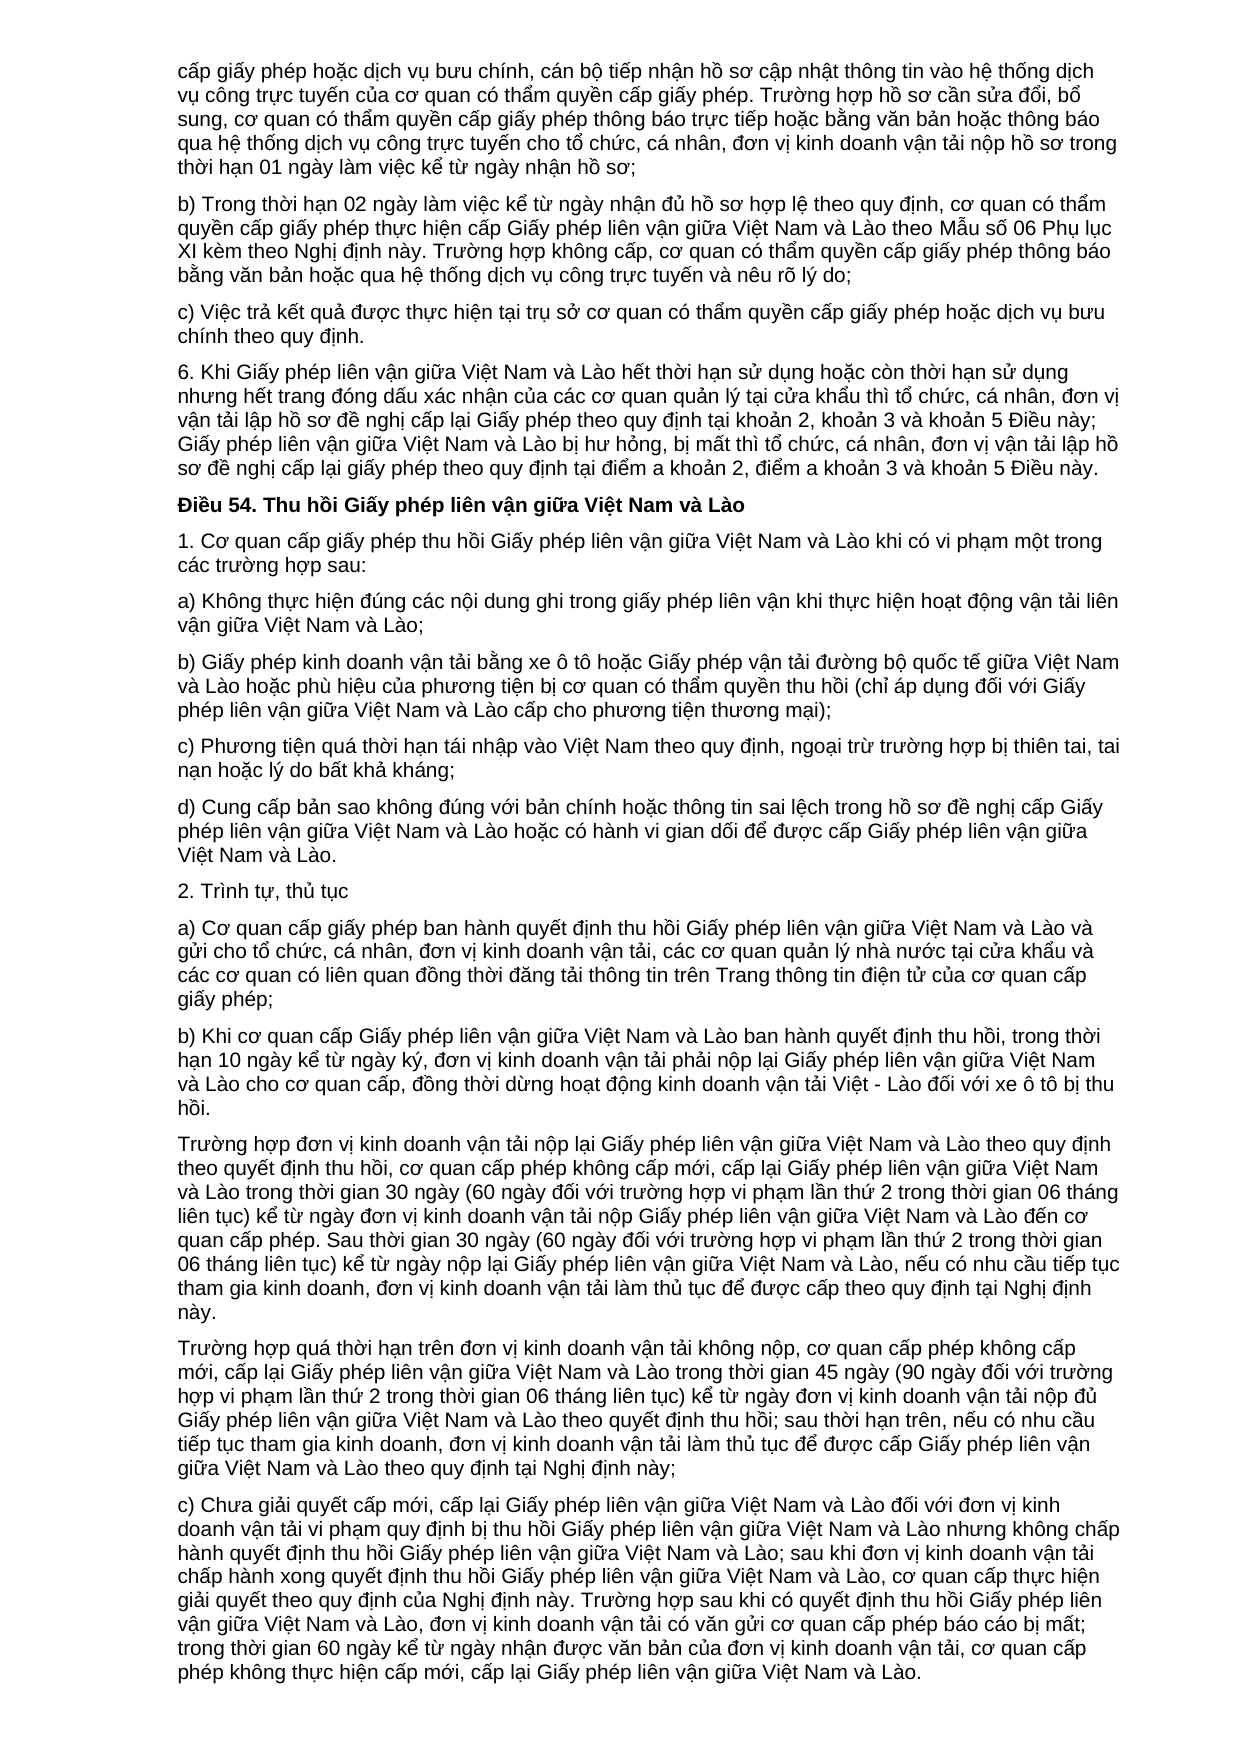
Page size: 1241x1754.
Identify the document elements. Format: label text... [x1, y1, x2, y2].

text 6. Khi Giấy phép liên vận giữa Việt Nam và Lào hết thời hạn sử dụng hoặc còn thời hạn sử dụng nhưng hết trang đóng dấu xác nhận của các cơ quan quản lý tại cửa khẩu thì tổ chức, cá nhân, đơn vị vận tải lập hồ sơ đề nghị cấp lại Giấy phép theo quy định tại khoản 2, khoản 3 và khoản 5 Điều này; Giấy phép liên vận giữa Việt Nam và Lào bị hư hỏng, bị mất thì tổ chức, cá nhân, đơn vị vận tải lập hồ sơ đề nghị cấp lại giấy phép theo quy định tại điểm a khoản 2, điểm a khoản 3 và khoản 5 Điều này. [177, 360, 1122, 480]
text c) Việc trả kết quả được thực hiện tại trụ sở cơ quan có thẩm quyền cấp giấy phép hoặc dịch vụ bưu chính theo quy định. [177, 300, 1122, 348]
text 1. Cơ quan cấp giấy phép thu hồi Giấy phép liên vận giữa Việt Nam và Lào khi có vi phạm một trong các trường hợp sau: [177, 529, 1122, 577]
text c) Chưa giải quyết cấp mới, cấp lại Giấy phép liên vận giữa Việt Nam và Lào đối với đơn vị kinh doanh vận tải vi phạm quy định bị thu hồi Giấy phép liên vận giữa Việt Nam và Lào nhưng không chấp hành quyết định thu hồi Giấy phép liên vận giữa Việt Nam và Lào; sau khi đơn vị kinh doanh vận tải chấp hành xong quyết định thu hồi Giấy phép liên vận giữa Việt Nam và Lào, cơ quan cấp thực hiện giải quyết theo quy định của Nghị định này. Trường hợp sau khi có quyết định thu hồi Giấy phép liên vận giữa Việt Nam và Lào, đơn vị kinh doanh vận tải có văn gửi cơ quan cấp phép báo cáo bị mất; trong thời gian 60 ngày kể từ ngày nhận được văn bản của đơn vị kinh doanh vận tải, cơ quan cấp phép không thực hiện cấp mới, cấp lại Giấy phép liên vận giữa Việt Nam và Lào. [177, 1492, 1122, 1684]
text Trường hợp quá thời hạn trên đơn vị kinh doanh vận tải không nộp, cơ quan cấp phép không cấp mới, cấp lại Giấy phép liên vận giữa Việt Nam và Lào trong thời gian 45 ngày (90 ngày đối với trường hợp vi phạm lần thứ 2 trong thời gian 06 tháng liên tục) kể từ ngày đơn vị kinh doanh vận tải nộp đủ Giấy phép liên vận giữa Việt Nam và Lào theo quyết định thu hồi; sau thời hạn trên, nếu có nhu cầu tiếp tục tham gia kinh doanh, đơn vị kinh doanh vận tải làm thủ tục để được cấp Giấy phép liên vận giữa Việt Nam và Lào theo quy định tại Nghị định này; [177, 1336, 1122, 1480]
text a) Cơ quan cấp giấy phép ban hành quyết định thu hồi Giấy phép liên vận giữa Việt Nam và Lào và gửi cho tổ chức, cá nhân, đơn vị kinh doanh vận tải, các cơ quan quản lý nhà nước tại cửa khẩu và các cơ quan có liên quan đồng thời đăng tải thông tin trên Trang thông tin điện tử của cơ quan cấp giấy phép; [177, 915, 1122, 1011]
text b) Trong thời hạn 02 ngày làm việc kể từ ngày nhận đủ hồ sơ hợp lệ theo quy định, cơ quan có thẩm quyền cấp giấy phép thực hiện cấp Giấy phép liên vận giữa Việt Nam và Lào theo Mẫu số 06 Phụ lục XI kèm theo Nghị định này. Trường hợp không cấp, cơ quan có thẩm quyền cấp giấy phép thông báo bằng văn bản hoặc qua hệ thống dịch vụ công trực tuyến và nêu rõ lý do; [177, 191, 1122, 287]
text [177, 59, 1122, 179]
text Điều 54. Thu hồi Giấy phép liên vận giữa Việt Nam và Lào [177, 492, 1122, 516]
text 2. Trình tự, thủ tục [177, 879, 1122, 903]
text b) Khi cơ quan cấp Giấy phép liên vận giữa Việt Nam và Lào ban hành quyết định thu hồi, trong thời hạn 10 ngày kể từ ngày ký, đơn vị kinh doanh vận tải phải nộp lại Giấy phép liên vận giữa Việt Nam và Lào cho cơ quan cấp, đồng thời dừng hoạt động kinh doanh vận tải Việt - Lào đối với xe ô tô bị thu hồi. [177, 1024, 1122, 1119]
text d) Cung cấp bản sao không đúng với bản chính hoặc thông tin sai lệch trong hồ sơ đề nghị cấp Giấy phép liên vận giữa Việt Nam và Lào hoặc có hành vi gian dối để được cấp Giấy phép liên vận giữa Việt Nam và Lào. [177, 794, 1122, 866]
text a) Không thực hiện đúng các nội dung ghi trong giấy phép liên vận khi thực hiện hoạt động vận tải liên vận giữa Việt Nam và Lào; [177, 589, 1122, 637]
text c) Phương tiện quá thời hạn tái nhập vào Việt Nam theo quy định, ngoại trừ trường hợp bị thiên tai, tai nạn hoặc lý do bất khả kháng; [177, 734, 1122, 782]
text Trường hợp đơn vị kinh doanh vận tải nộp lại Giấy phép liên vận giữa Việt Nam và Lào theo quy định theo quyết định thu hồi, cơ quan cấp phép không cấp mới, cấp lại Giấy phép liên vận giữa Việt Nam và Lào trong thời gian 30 ngày (60 ngày đối với trường hợp vi phạm lần thứ 2 trong thời gian 06 tháng liên tục) kể từ ngày đơn vị kinh doanh vận tải nộp Giấy phép liên vận giữa Việt Nam và Lào đến cơ quan cấp phép. Sau thời gian 30 ngày (60 ngày đối với trường hợp vi phạm lần thứ 2 trong thời gian 06 tháng liên tục) kể từ ngày nộp lại Giấy phép liên vận giữa Việt Nam và Lào, nếu có nhu cầu tiếp tục tham gia kinh doanh, đơn vị kinh doanh vận tải làm thủ tục để được cấp theo quy định tại Nghị định này. [177, 1132, 1122, 1324]
text b) Giấy phép kinh doanh vận tải bằng xe ô tô hoặc Giấy phép vận tải đường bộ quốc tế giữa Việt Nam và Lào hoặc phù hiệu của phương tiện bị cơ quan có thẩm quyền thu hồi (chỉ áp dụng đối với Giấy phép liên vận giữa Việt Nam và Lào cấp cho phương tiện thương mại); [177, 650, 1122, 722]
